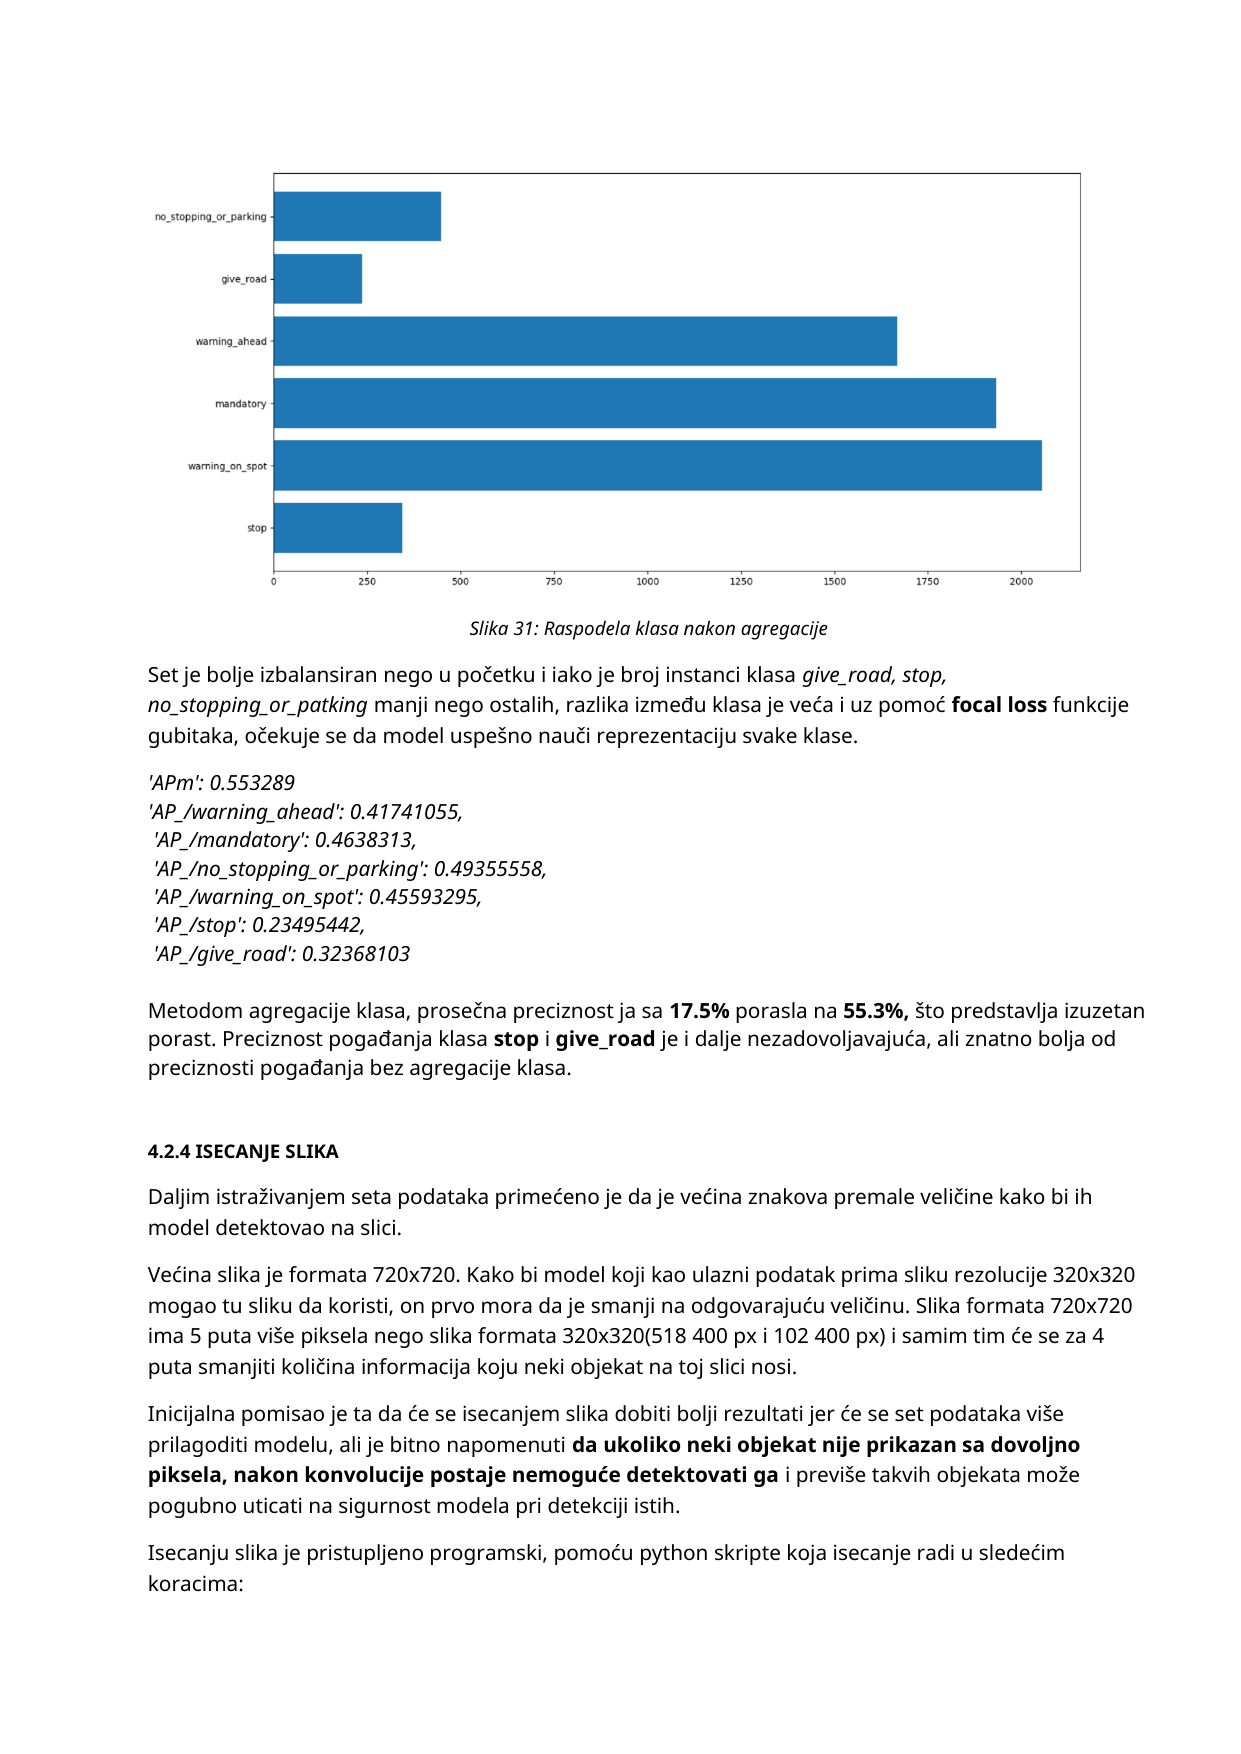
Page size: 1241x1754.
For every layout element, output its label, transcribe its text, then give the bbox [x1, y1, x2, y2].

picture [147, 147, 1093, 599]
text Set je bolje izbalansiran nego u početku i iako je broj instanci klasa give_road, stop, no_stopping_or_patking manji nego ostalih, razlika između klasa je veća i uz pomoć focal loss funkcije gubitaka, očekuje se da model uspešno nauči reprezentaciju svake klase. [148, 660, 1152, 749]
text 'AP_/warning_ahead': 0.41741055, [148, 797, 1152, 825]
text Isecanju slika je pristupljeno programski, pomoću python skripte koja isecanje radi u sledećim koracima: [148, 1538, 1152, 1597]
text Metodom agregacije klasa, prosečna preciznost ja sa 17.5% porasla na 55.3%, što predstavlja izuzetan porast. Preciznost pogađanja klasa stop i give_road je i dalje nezadovoljavajuća, ali znatno bolja od preciznosti pogađanja bez agregacije klasa. [148, 996, 1152, 1081]
text 'AP_/stop': 0.23495442, [148, 911, 1152, 939]
text Daljim istraživanjem seta podataka primećeno je da je većina znakova premale veličine kako bi ih model detektovao na slici. [148, 1182, 1152, 1241]
subtitle Slika 31: Raspodela klasa nakon agregacije [148, 616, 1152, 641]
text 'AP_/mandatory': 0.4638313, [148, 825, 1152, 854]
text Inicijalna pomisao je ta da će se isecanjem slika dobiti bolji rezultati jer će se set podataka više prilagoditi modelu, ali je bitno napomenuti da ukoliko neki objekat nije prikazan sa dovoljno piksela, nakon konvolucije postaje nemoguće detektovati ga i previše takvih objekata može pogubno uticati na sigurnost modela pri detekciji istih. [148, 1399, 1152, 1519]
text 'APm': 0.553289 [148, 768, 1152, 797]
subtitle 4.2.4 ISECANJE SLIKA [148, 1138, 1152, 1163]
text Većina slika je formata 720x720. Kako bi model koji kao ulazni podatak prima sliku rezolucije 320x320 mogao tu sliku da koristi, on prvo mora da je smanji na odgovarajuću veličinu. Slika formata 720x720 ima 5 puta više piksela nego slika formata 320x320(518 400 px i 102 400 px) i samim tim će se za 4 puta smanjiti količina informacija koju neki objekat na toj slici nosi. [148, 1260, 1152, 1380]
text 'AP_/no_stopping_or_parking': 0.49355558, [148, 854, 1152, 882]
text 'AP_/warning_on_spot': 0.45593295, [148, 882, 1152, 911]
text 'AP_/give_road': 0.32368103 [148, 939, 1152, 967]
